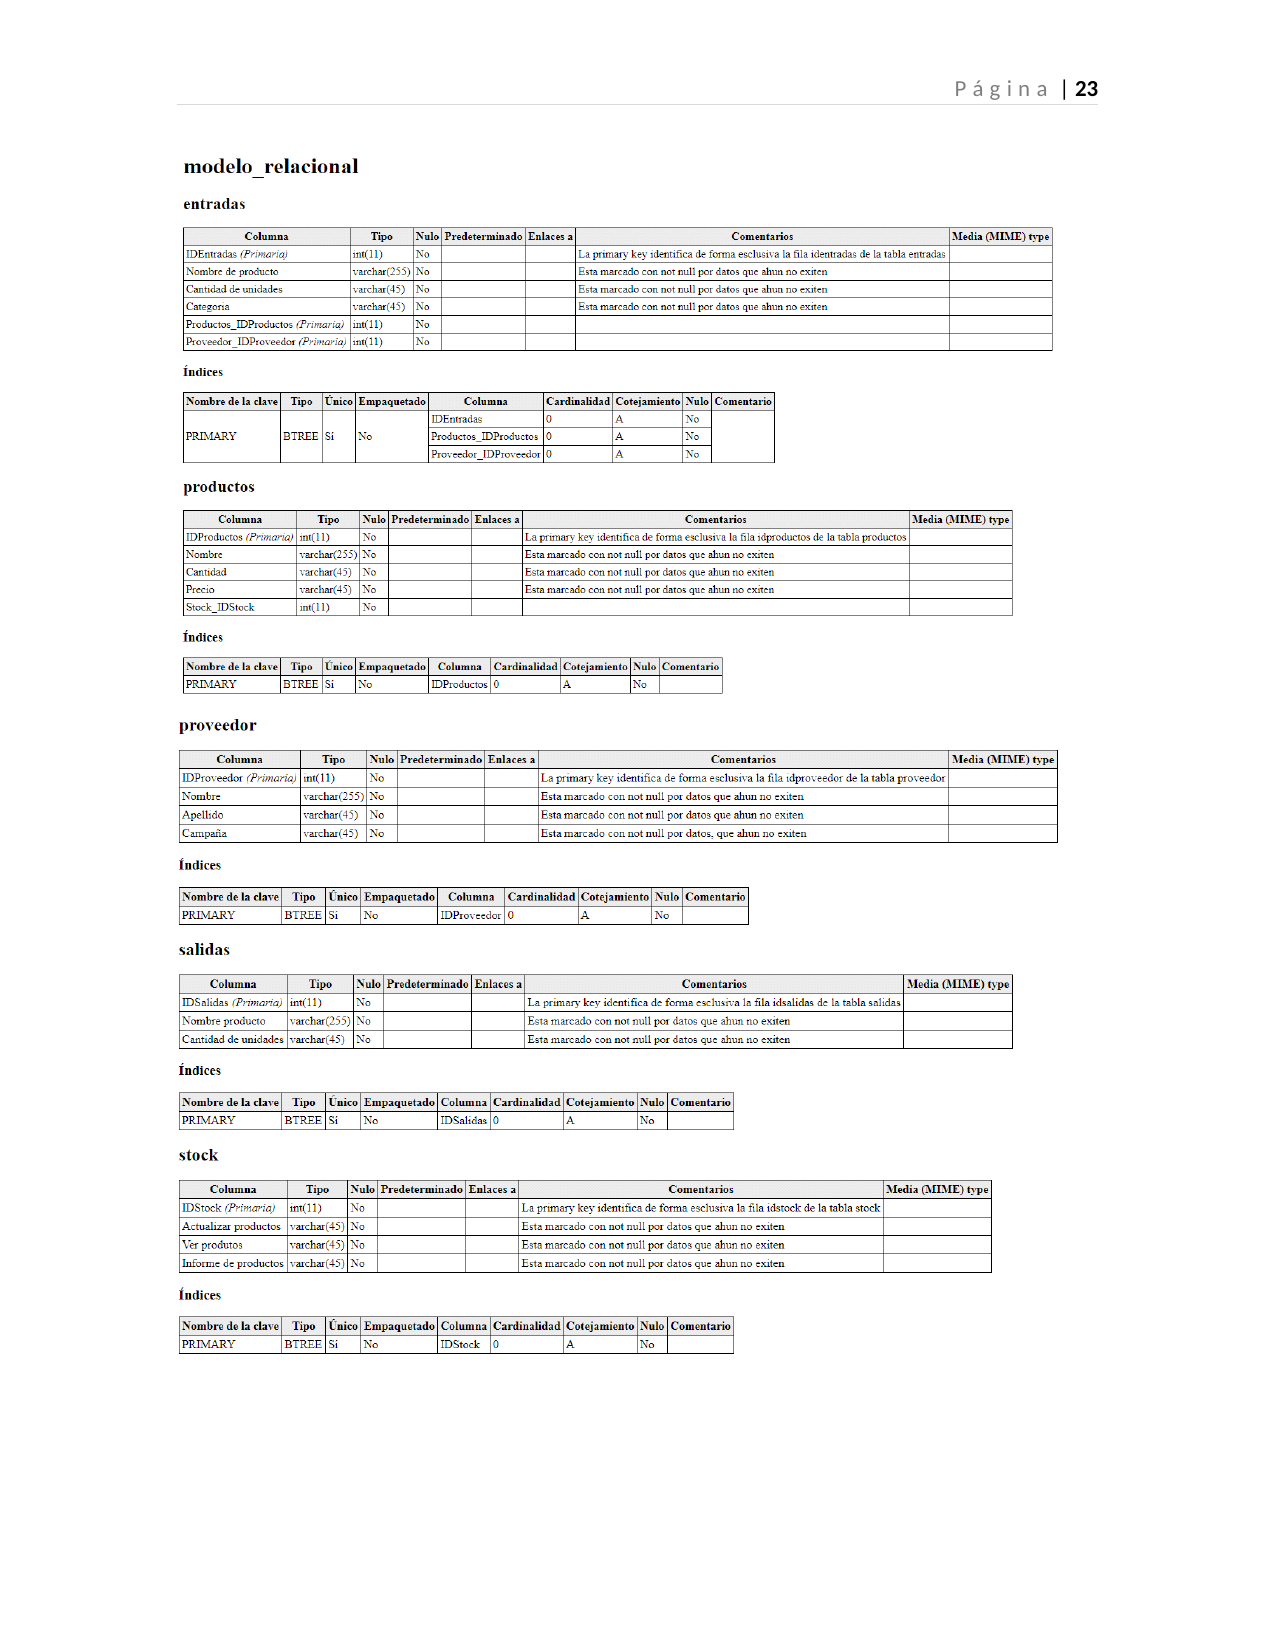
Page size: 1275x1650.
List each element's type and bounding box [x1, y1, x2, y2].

picture [177, 147, 1078, 698]
picture [177, 714, 1078, 1367]
